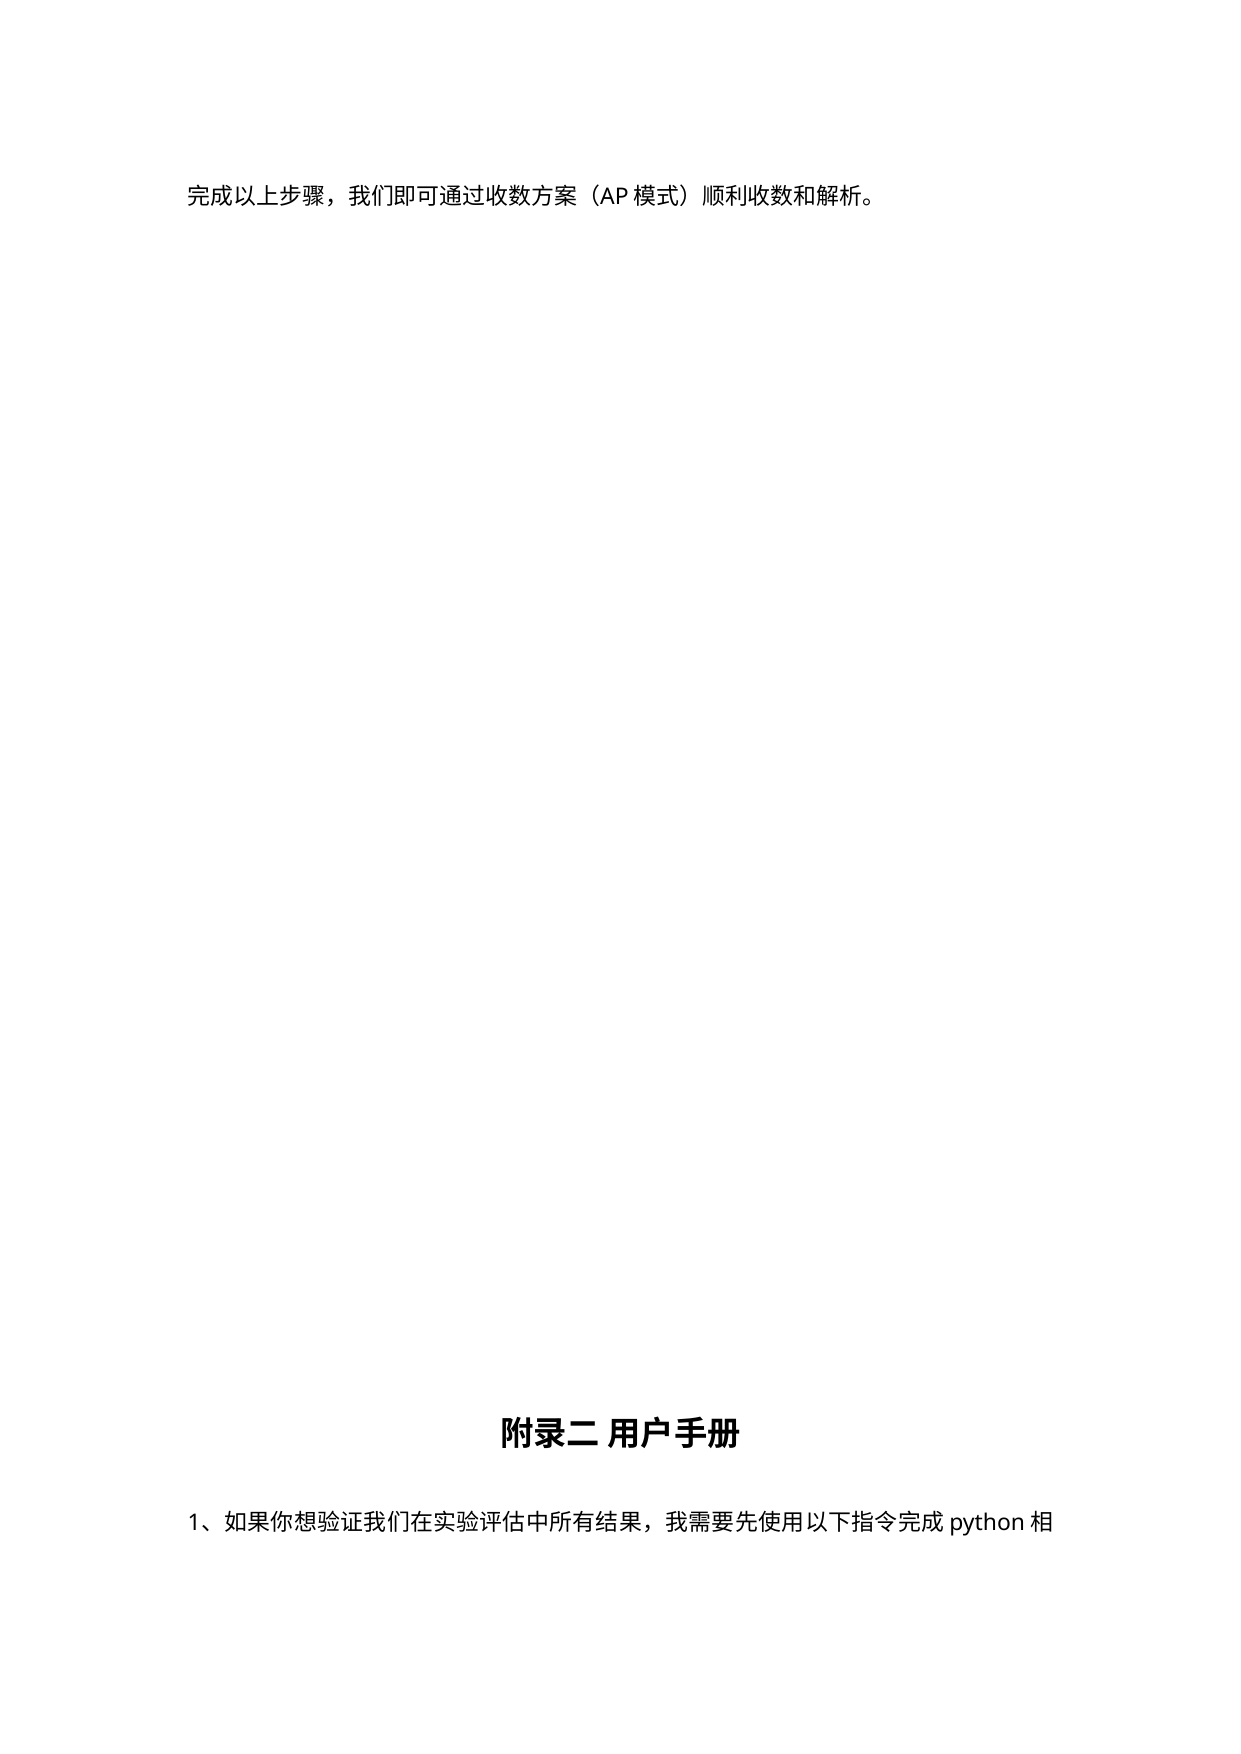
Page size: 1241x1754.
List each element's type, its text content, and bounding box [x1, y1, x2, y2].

text 完成以上步骤，我们即可通过收数方案（AP模式）顺利收数和解析。 [187, 162, 1053, 227]
text 附录二 用户手册 [187, 1399, 1053, 1464]
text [187, 1488, 1053, 1553]
